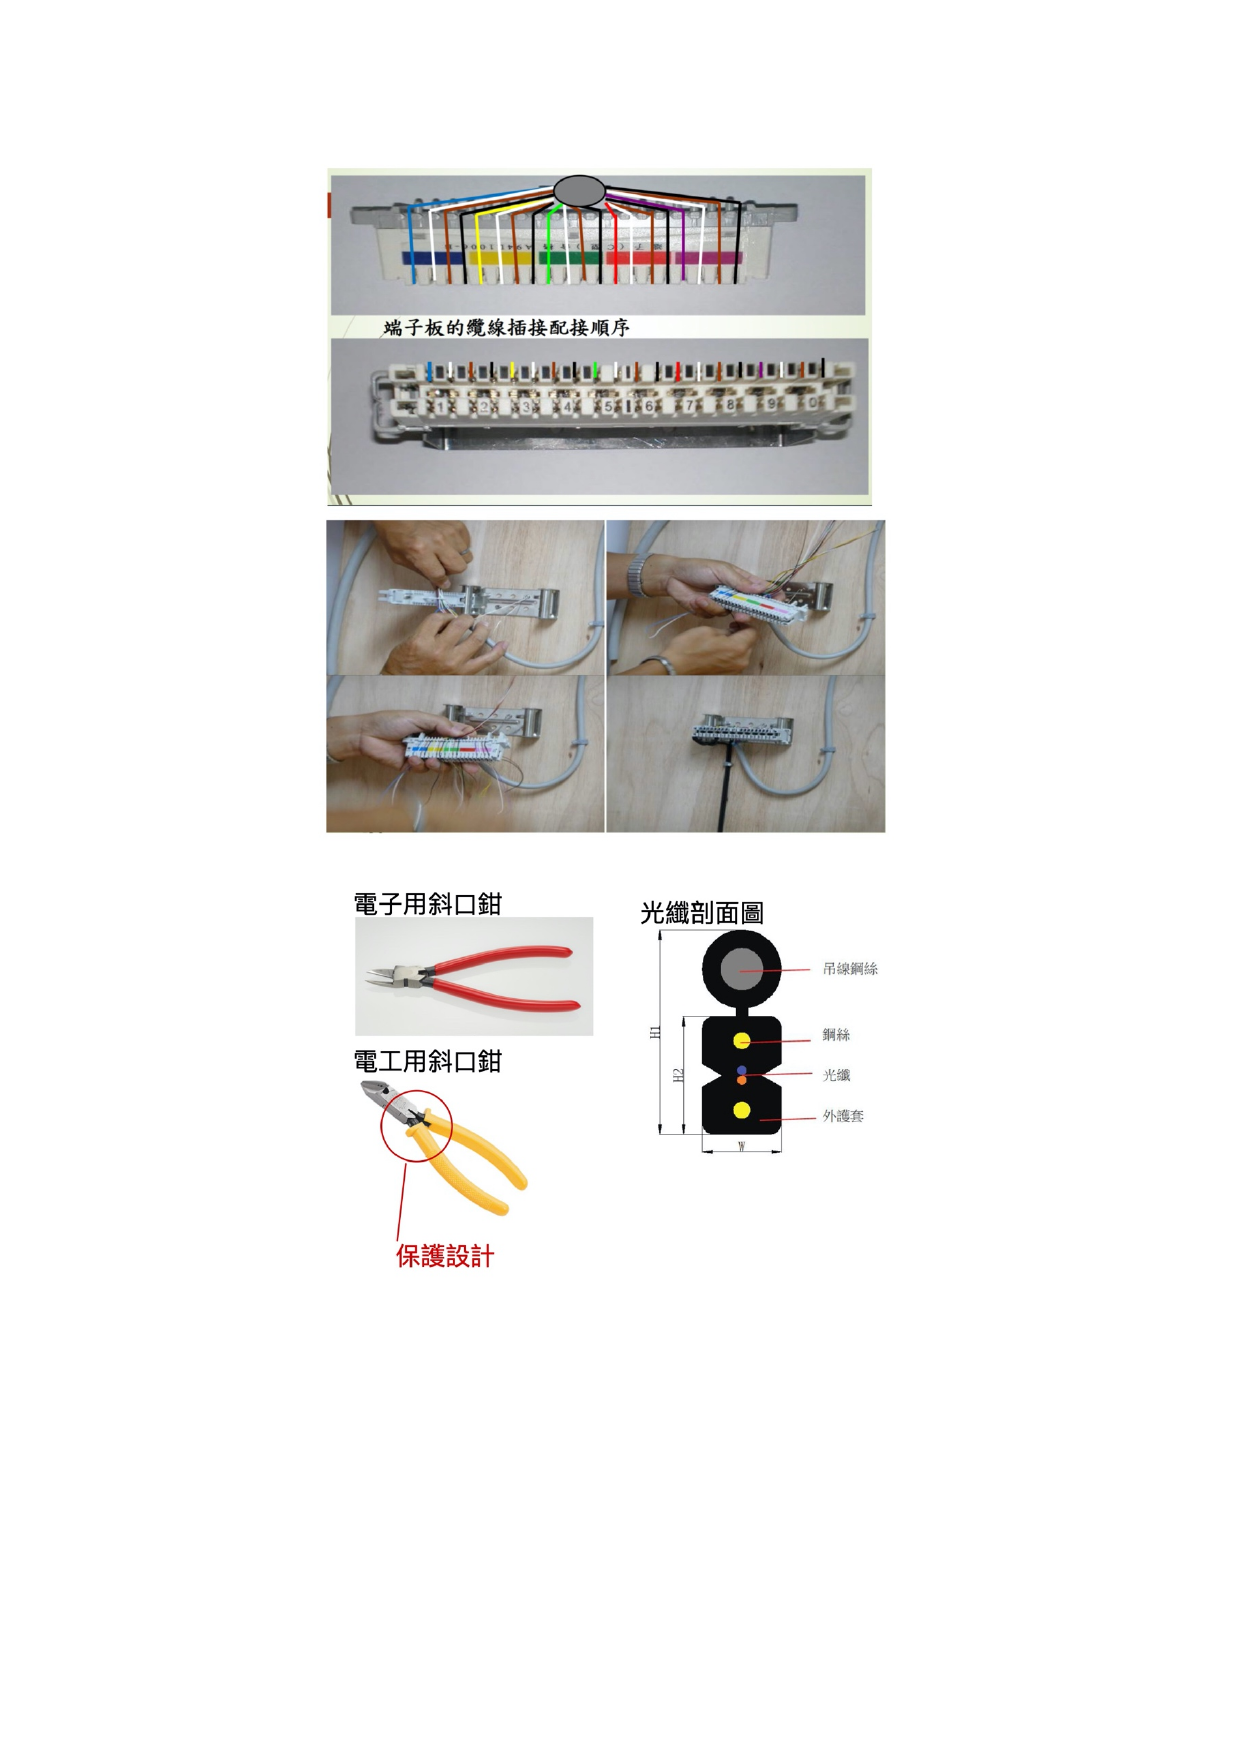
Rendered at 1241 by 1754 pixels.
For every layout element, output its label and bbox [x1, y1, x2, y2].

picture [187, 164, 1053, 1282]
